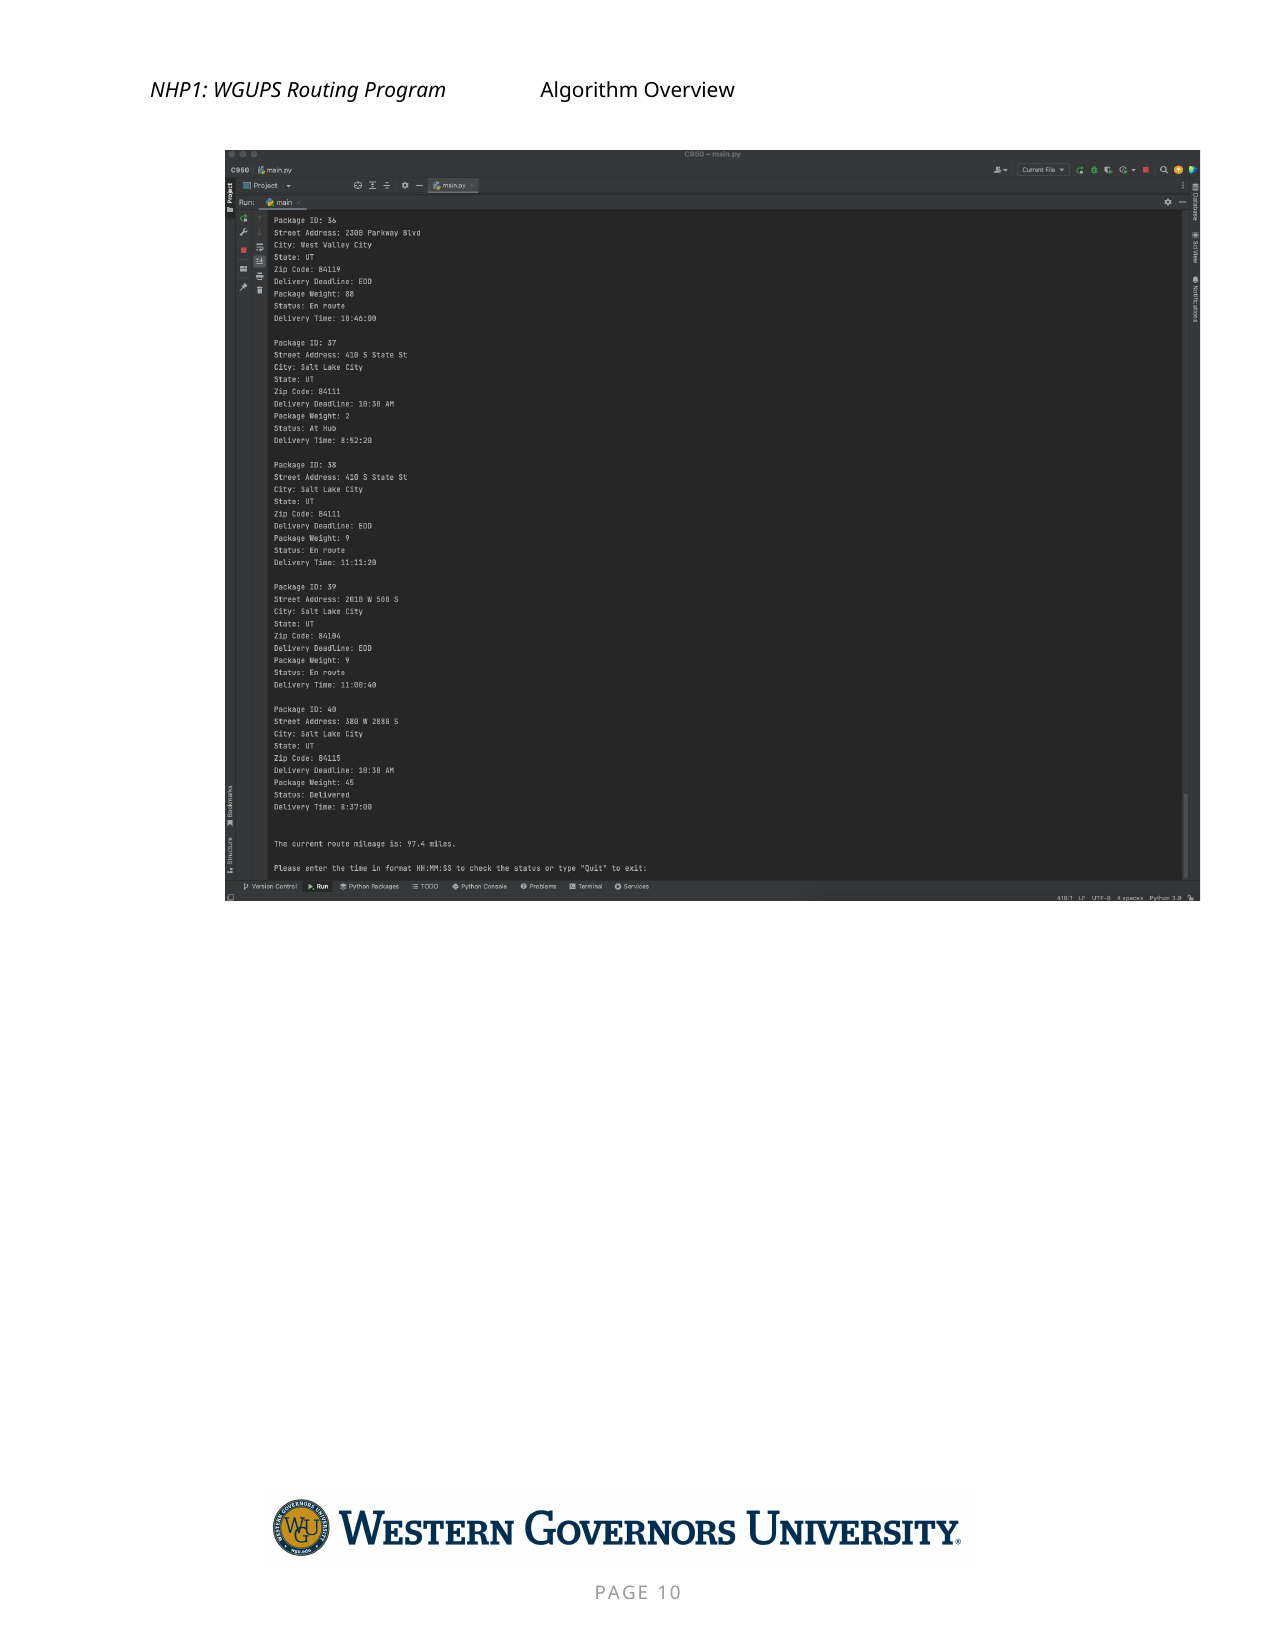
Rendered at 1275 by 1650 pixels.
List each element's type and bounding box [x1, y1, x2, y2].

picture [263, 1488, 974, 1567]
picture [225, 150, 1200, 901]
